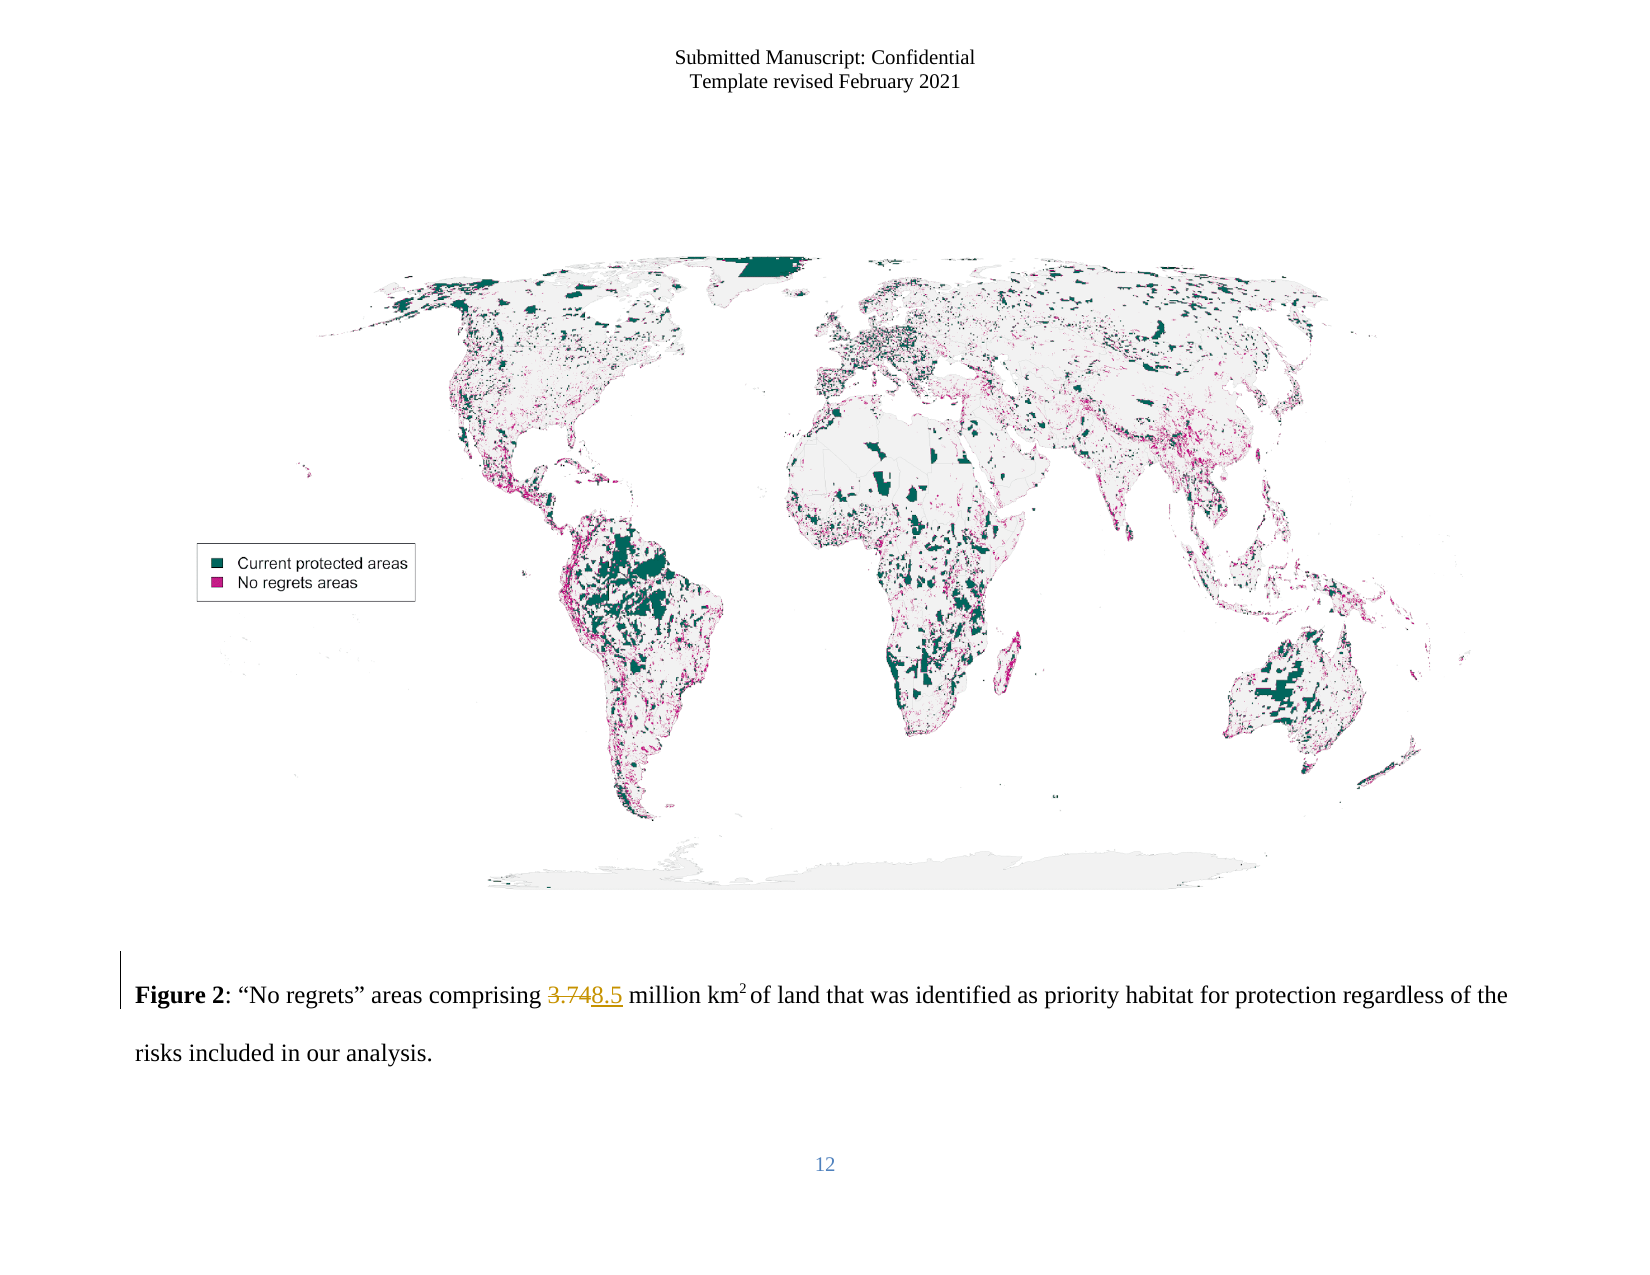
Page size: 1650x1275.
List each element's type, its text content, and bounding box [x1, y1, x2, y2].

text Figure 2: “No regrets” areas comprising million km2 of land that was identified as priority habitat for protection regardless of the risks included in our analysis. [135, 952, 1515, 1066]
picture [135, 178, 1526, 952]
